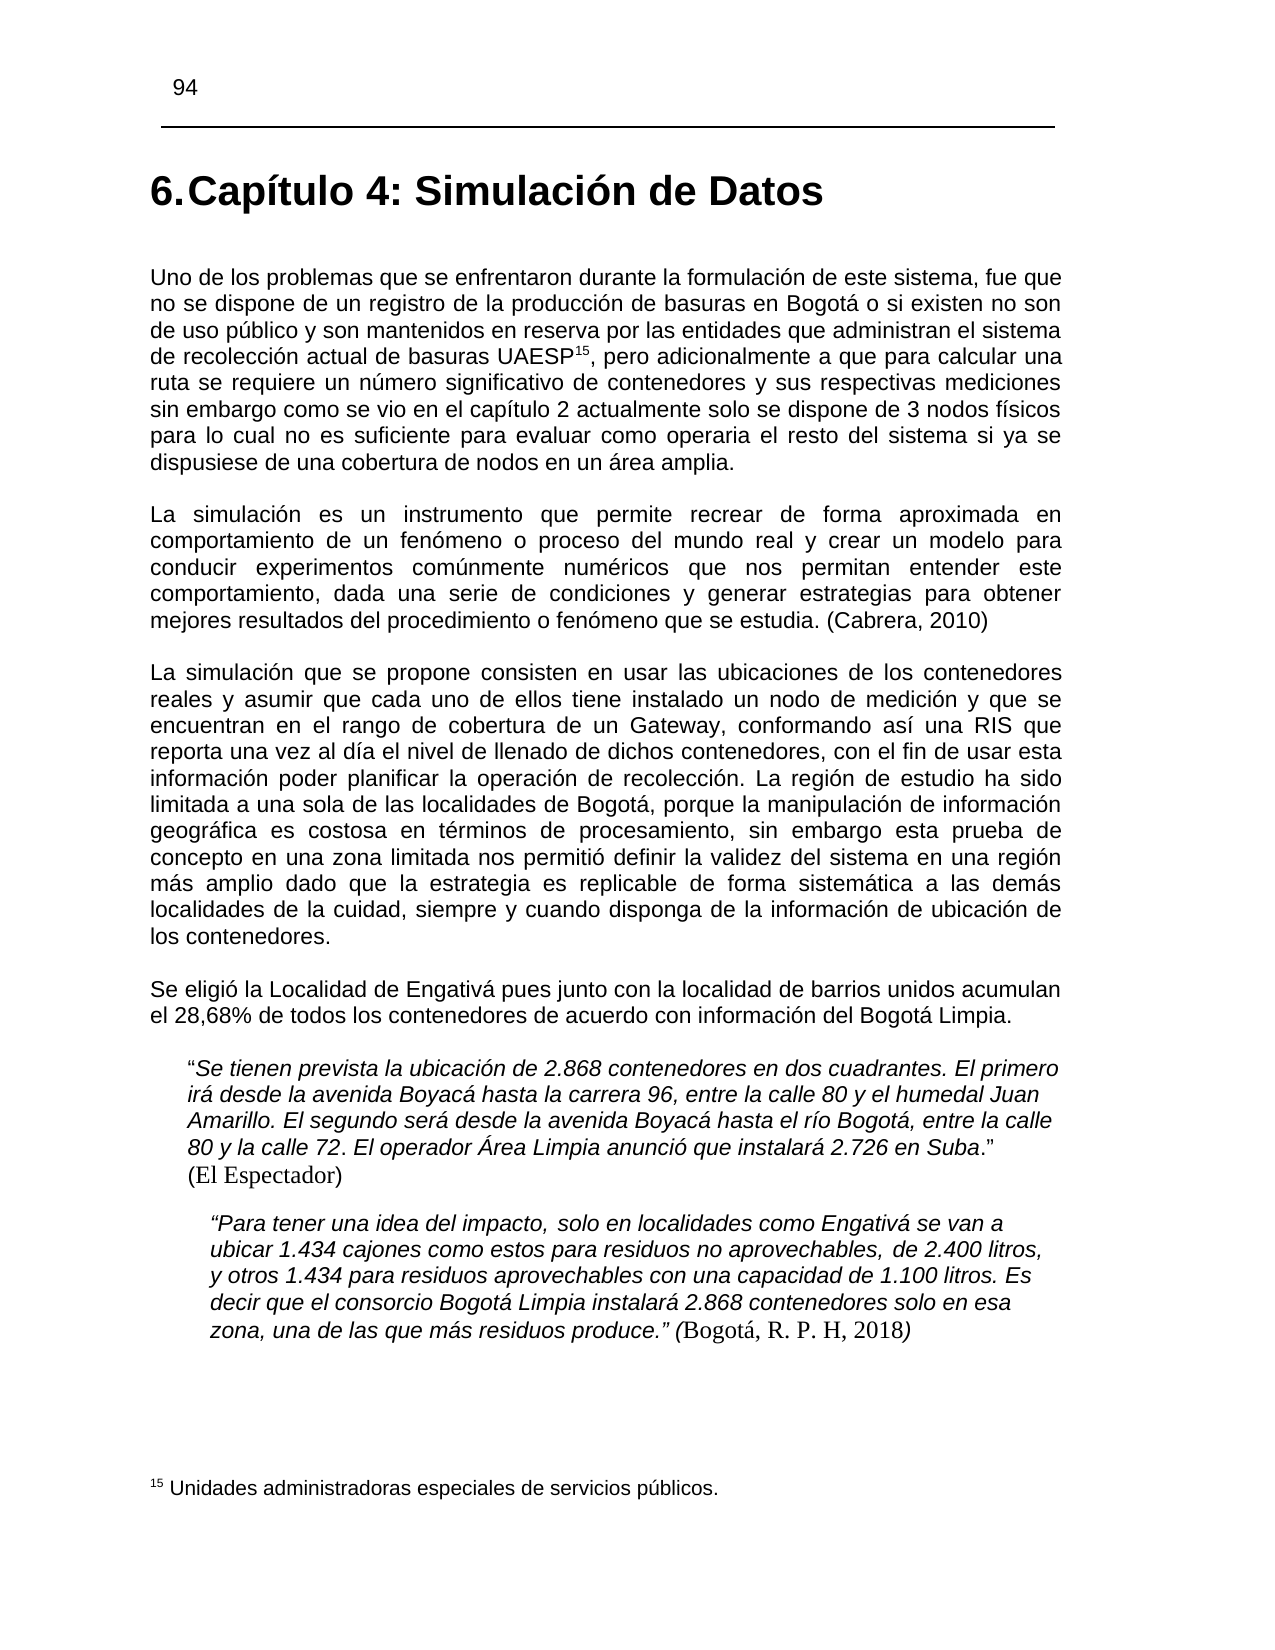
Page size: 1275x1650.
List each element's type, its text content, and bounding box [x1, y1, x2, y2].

list Se eligió la Localidad de Engativá pues junto con la localidad de barrios unidos acumulan el 28,68% de todos los contenedores de acuerdo con información del Bogotá Limpia. [150, 976, 1062, 1028]
list Uno de los problemas que se enfrentaron durante la formulación de este sistema, fue que no se dispone de un registro de la producción de basuras en Bogotá o si existen no son de uso público y son mantenidos en reserva por las entidades que administran el sistema de recolección actual de basuras UAESP, pero adicionalmente a que para calcular una ruta se requiere un número significativo de contenedores y sus respectivas mediciones sin embargo como se vio en el capítulo 2 actualmente solo se dispone de 3 nodos físicos para lo cual no es suficiente para evaluar como operaria el resto del sistema si ya se dispusiese de una cobertura de nodos en un área amplia. [150, 264, 1062, 475]
text “Se tienen prevista la ubicación de 2.868 contenedores en dos cuadrantes. El primero irá desde la avenida Boyacá hasta la carrera 96, entre la calle 80 y el humedal Juan Amarillo. El segundo será desde la avenida Boyacá hasta el río Bogotá, entre la calle 80 y la calle 72. El operador Área Limpia anunció que instalará 2.726 en Suba.” (El Espectador) [187, 1054, 1062, 1189]
subtitle Capítulo 4: Simulación de Datos [150, 166, 1062, 214]
text “Para tener una idea del impacto, solo en localidades como Engativá se van a ubicar 1.434 cajones como estos para residuos no aprovechables, de 2.400 litros, y otros 1.434 para residuos aprovechables con una capacidad de 1.100 litros. Es decir que el consorcio Bogotá Limpia instalará 2.868 contenedores solo en esa zona, una de las que más residuos produce.” (Bogotá, R. P. H, 2018) [210, 1209, 1062, 1344]
list La simulación es un instrumento que permite recrear de forma aproximada en comportamiento de un fenómeno o proceso del mundo real y crear un modelo para conducir experimentos comúnmente numéricos que nos permitan entender este comportamiento, dada una serie de condiciones y generar estrategias para obtener mejores resultados del procedimiento o fenómeno que se estudia. (Cabrera, 2010) [150, 501, 1062, 633]
list La simulación que se propone consisten en usar las ubicaciones de los contenedores reales y asumir que cada uno de ellos tiene instalado un nodo de medición y que se encuentran en el rango de cobertura de un Gateway, conformando así una RIS que reporta una vez al día el nivel de llenado de dichos contenedores, con el fin de usar esta información poder planificar la operación de recolección. La región de estudio ha sido limitada a una sola de las localidades de Bogotá, porque la manipulación de información geográfica es costosa en términos de procesamiento, sin embargo esta prueba de concepto en una zona limitada nos permitió definir la validez del sistema en una región más amplio dado que la estrategia es replicable de forma sistemática a las demás localidades de la cuidad, siempre y cuando disponga de la información de ubicación de los contenedores. [150, 659, 1062, 949]
